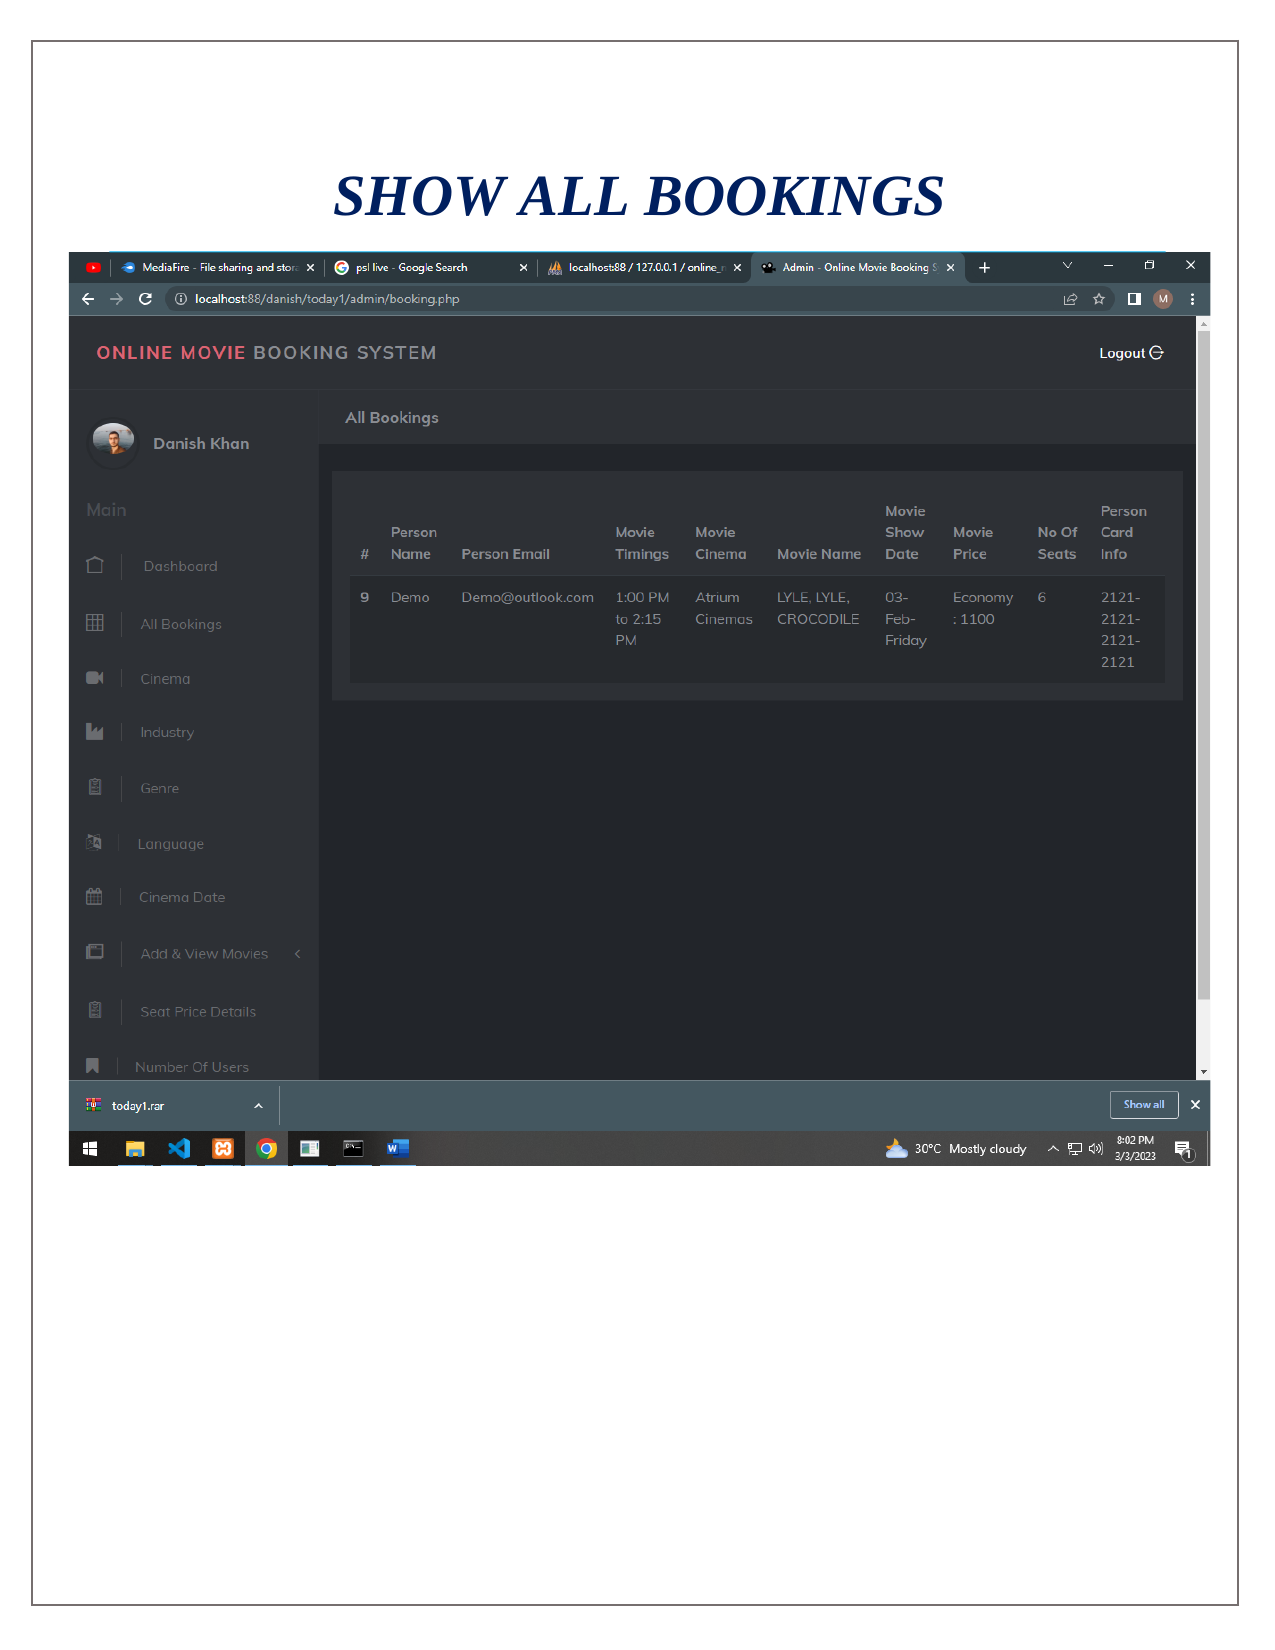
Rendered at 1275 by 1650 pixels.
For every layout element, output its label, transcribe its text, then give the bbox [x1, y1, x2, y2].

picture [68, 251, 1211, 1166]
text SHOW ALL BOOKINGS [69, 161, 1210, 228]
